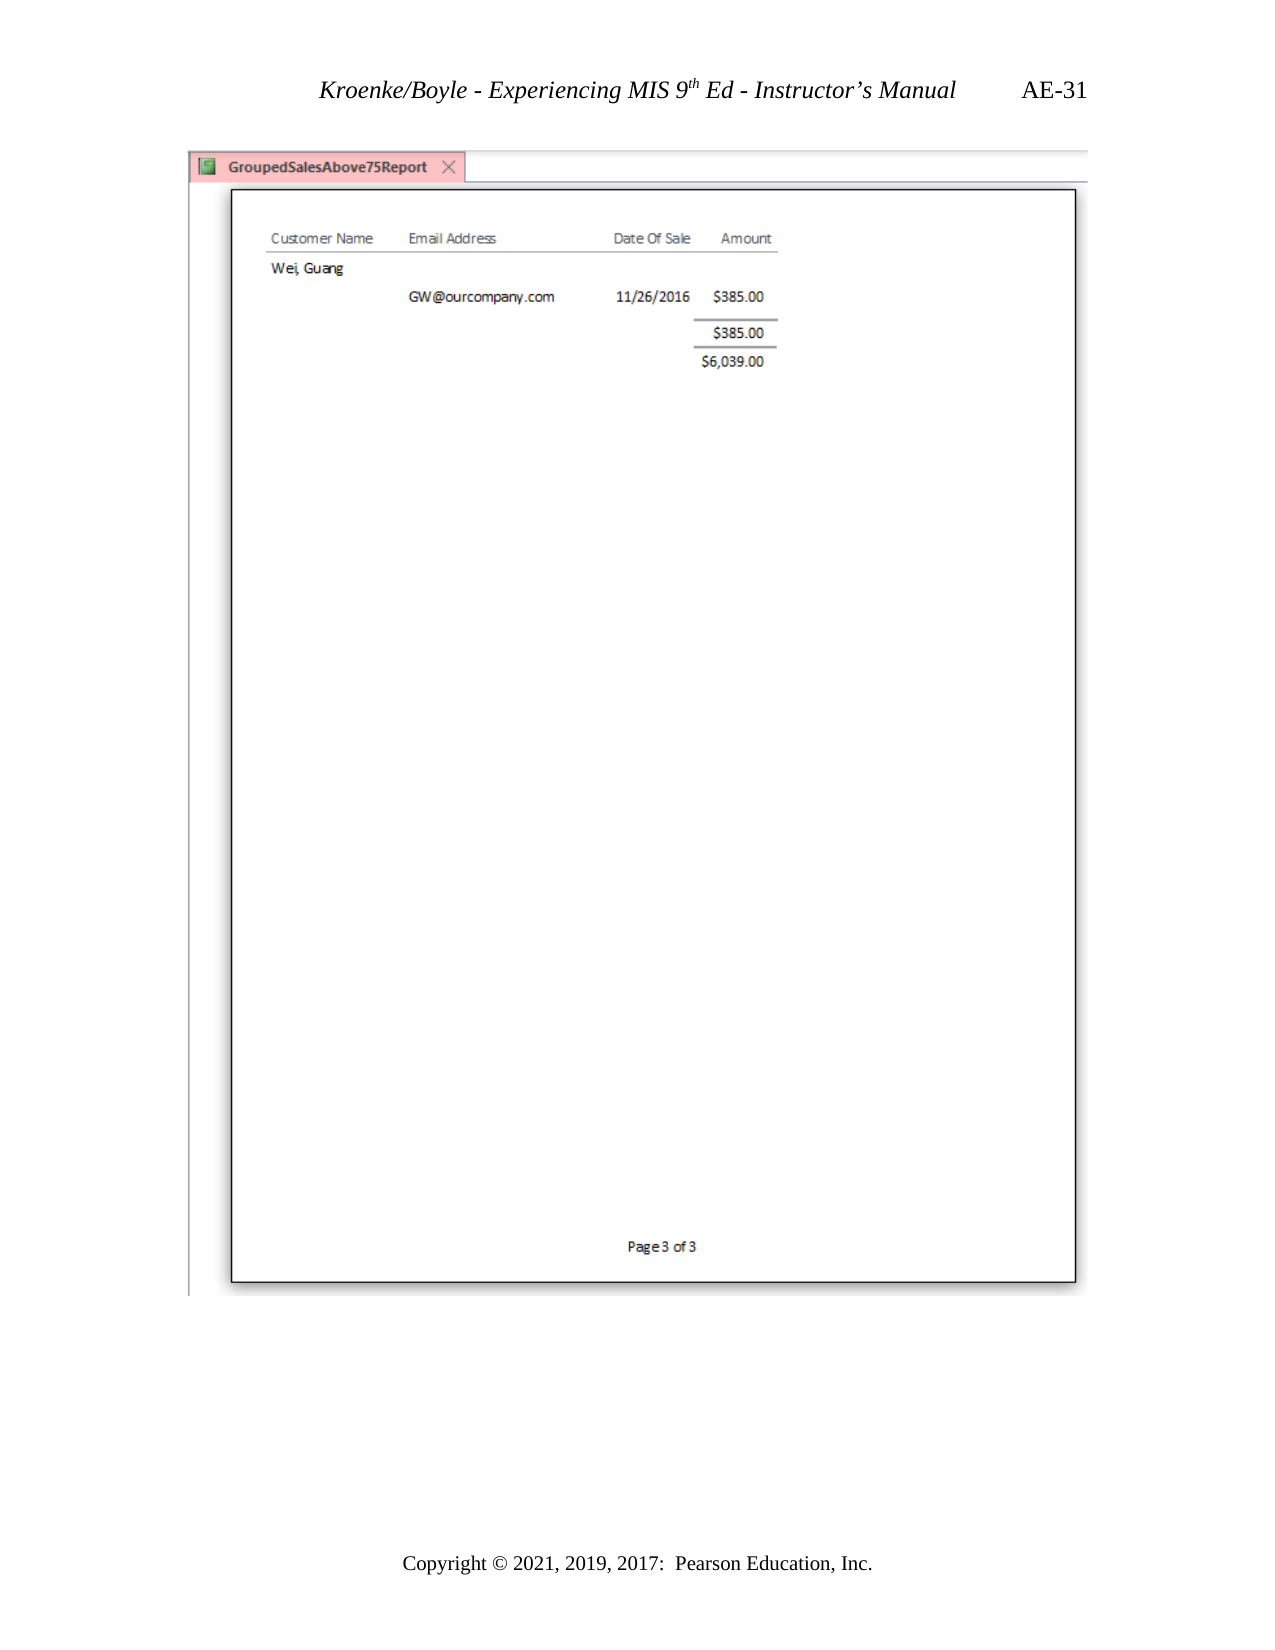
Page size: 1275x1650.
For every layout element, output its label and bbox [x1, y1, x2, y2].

picture [187, 150, 1088, 1296]
